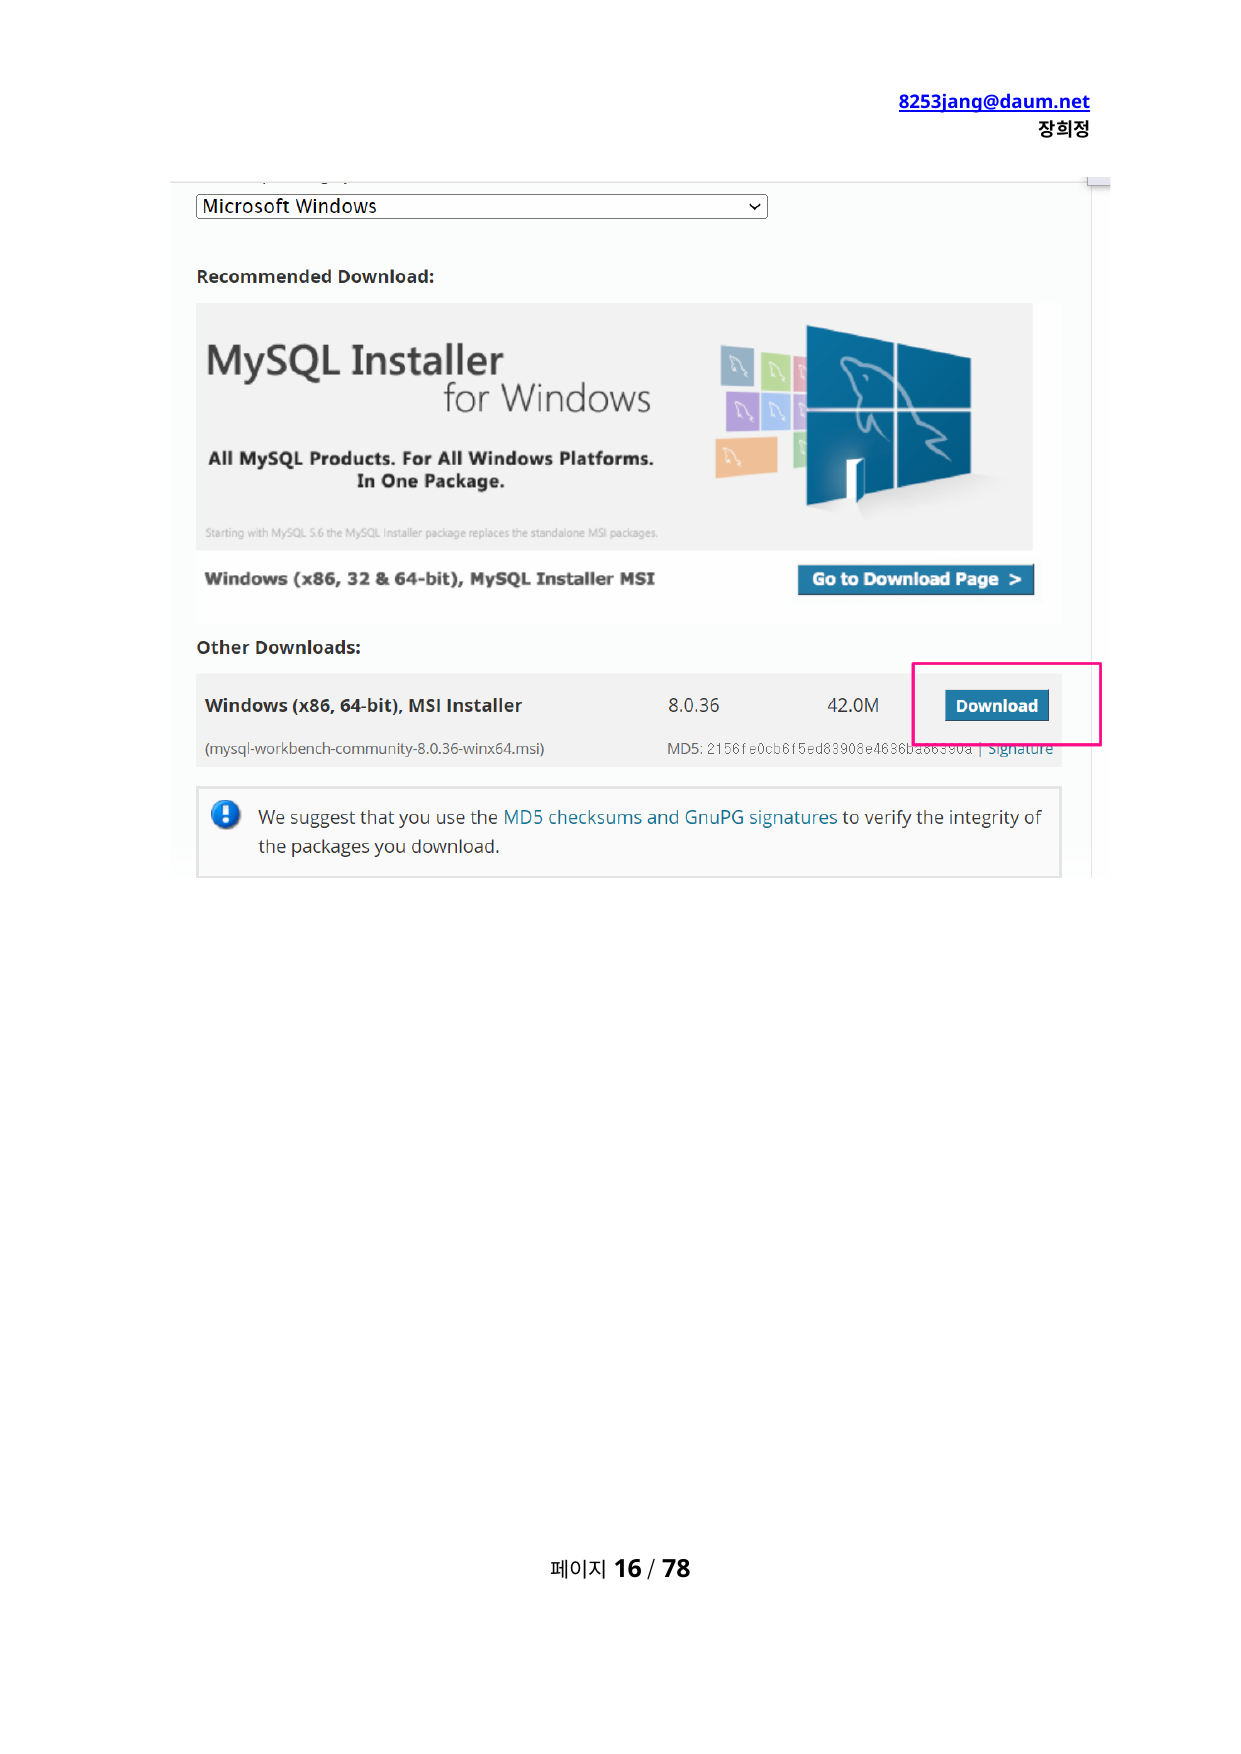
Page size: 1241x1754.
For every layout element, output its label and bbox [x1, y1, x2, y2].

picture [170, 177, 1111, 878]
